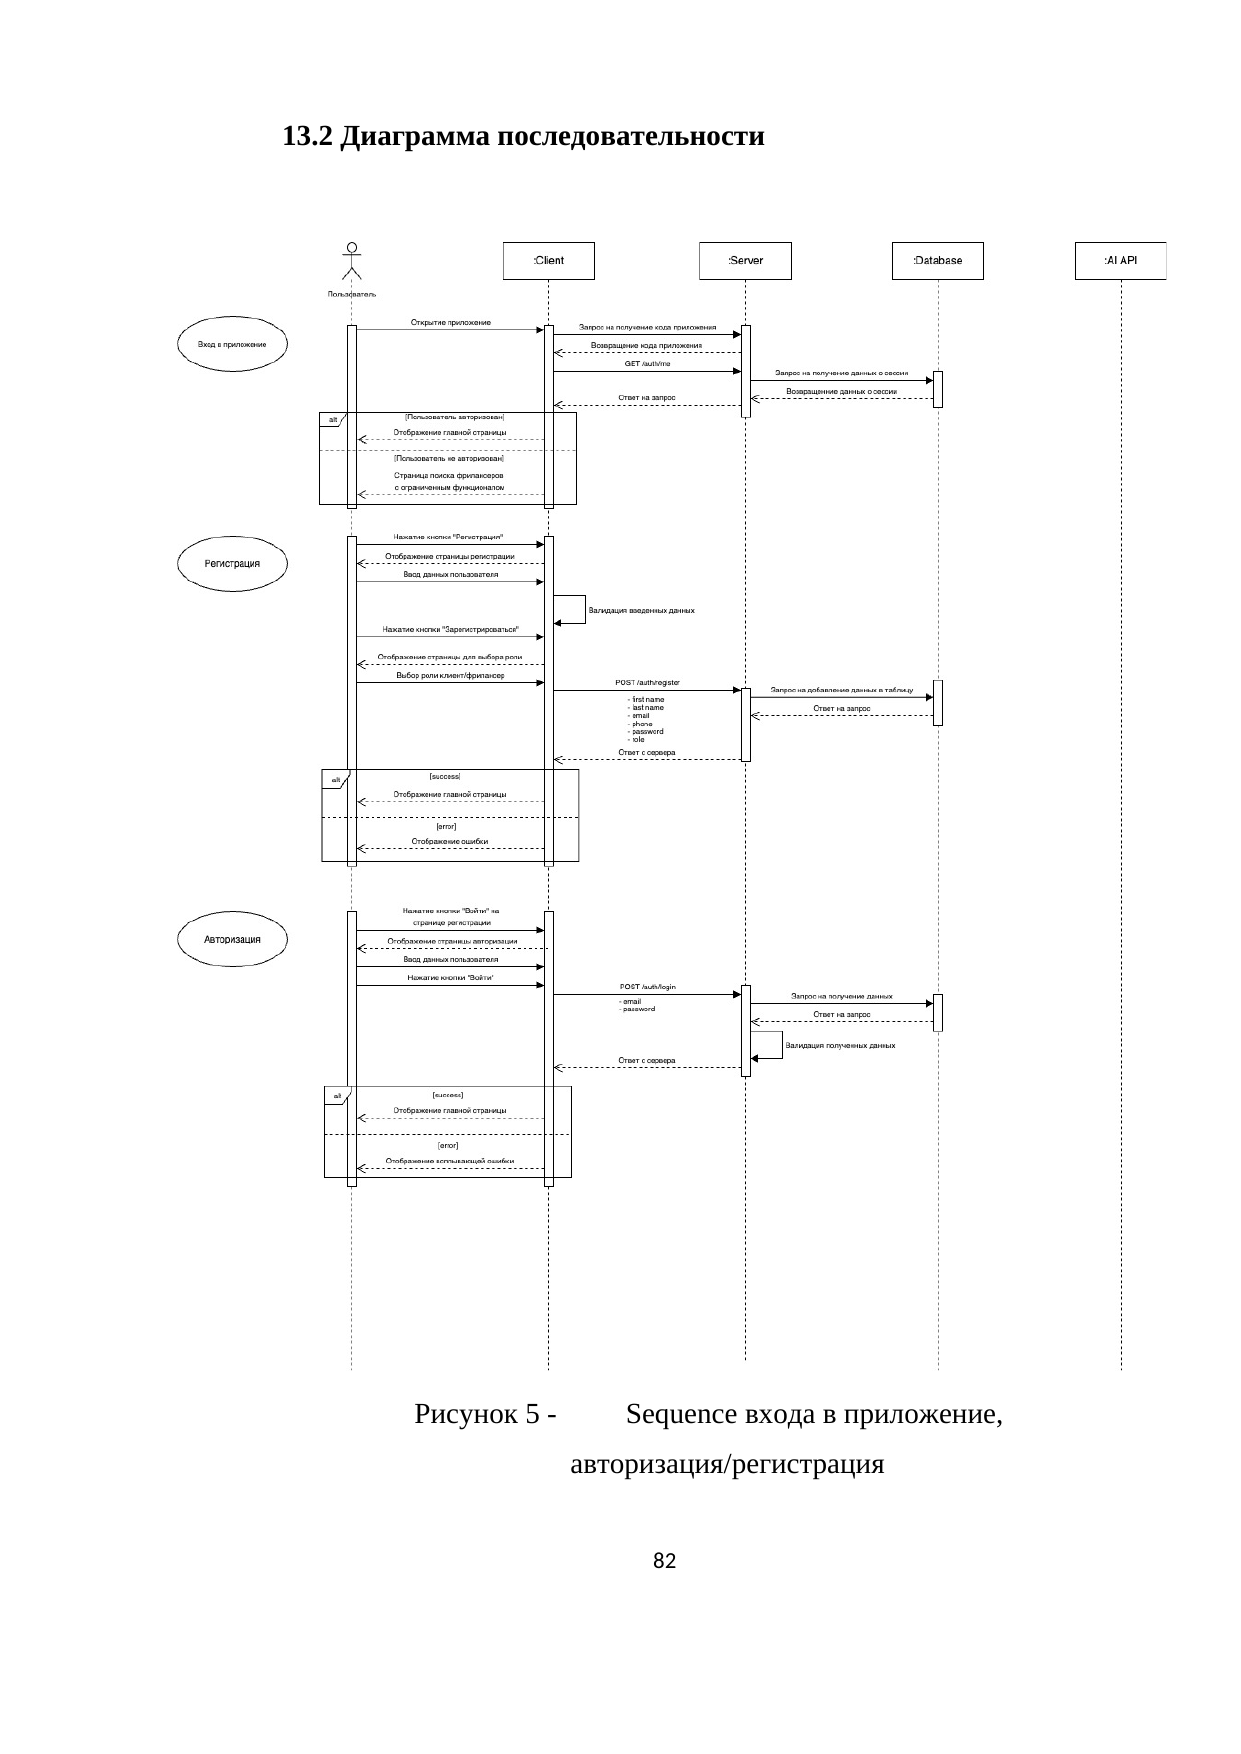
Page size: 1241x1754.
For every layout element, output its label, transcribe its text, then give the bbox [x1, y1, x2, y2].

text Sequence входа в приложение, авторизация/регистрация [266, 1396, 1152, 1480]
text Диаграмма последовательности [282, 118, 1152, 152]
picture [177, 242, 1167, 1371]
